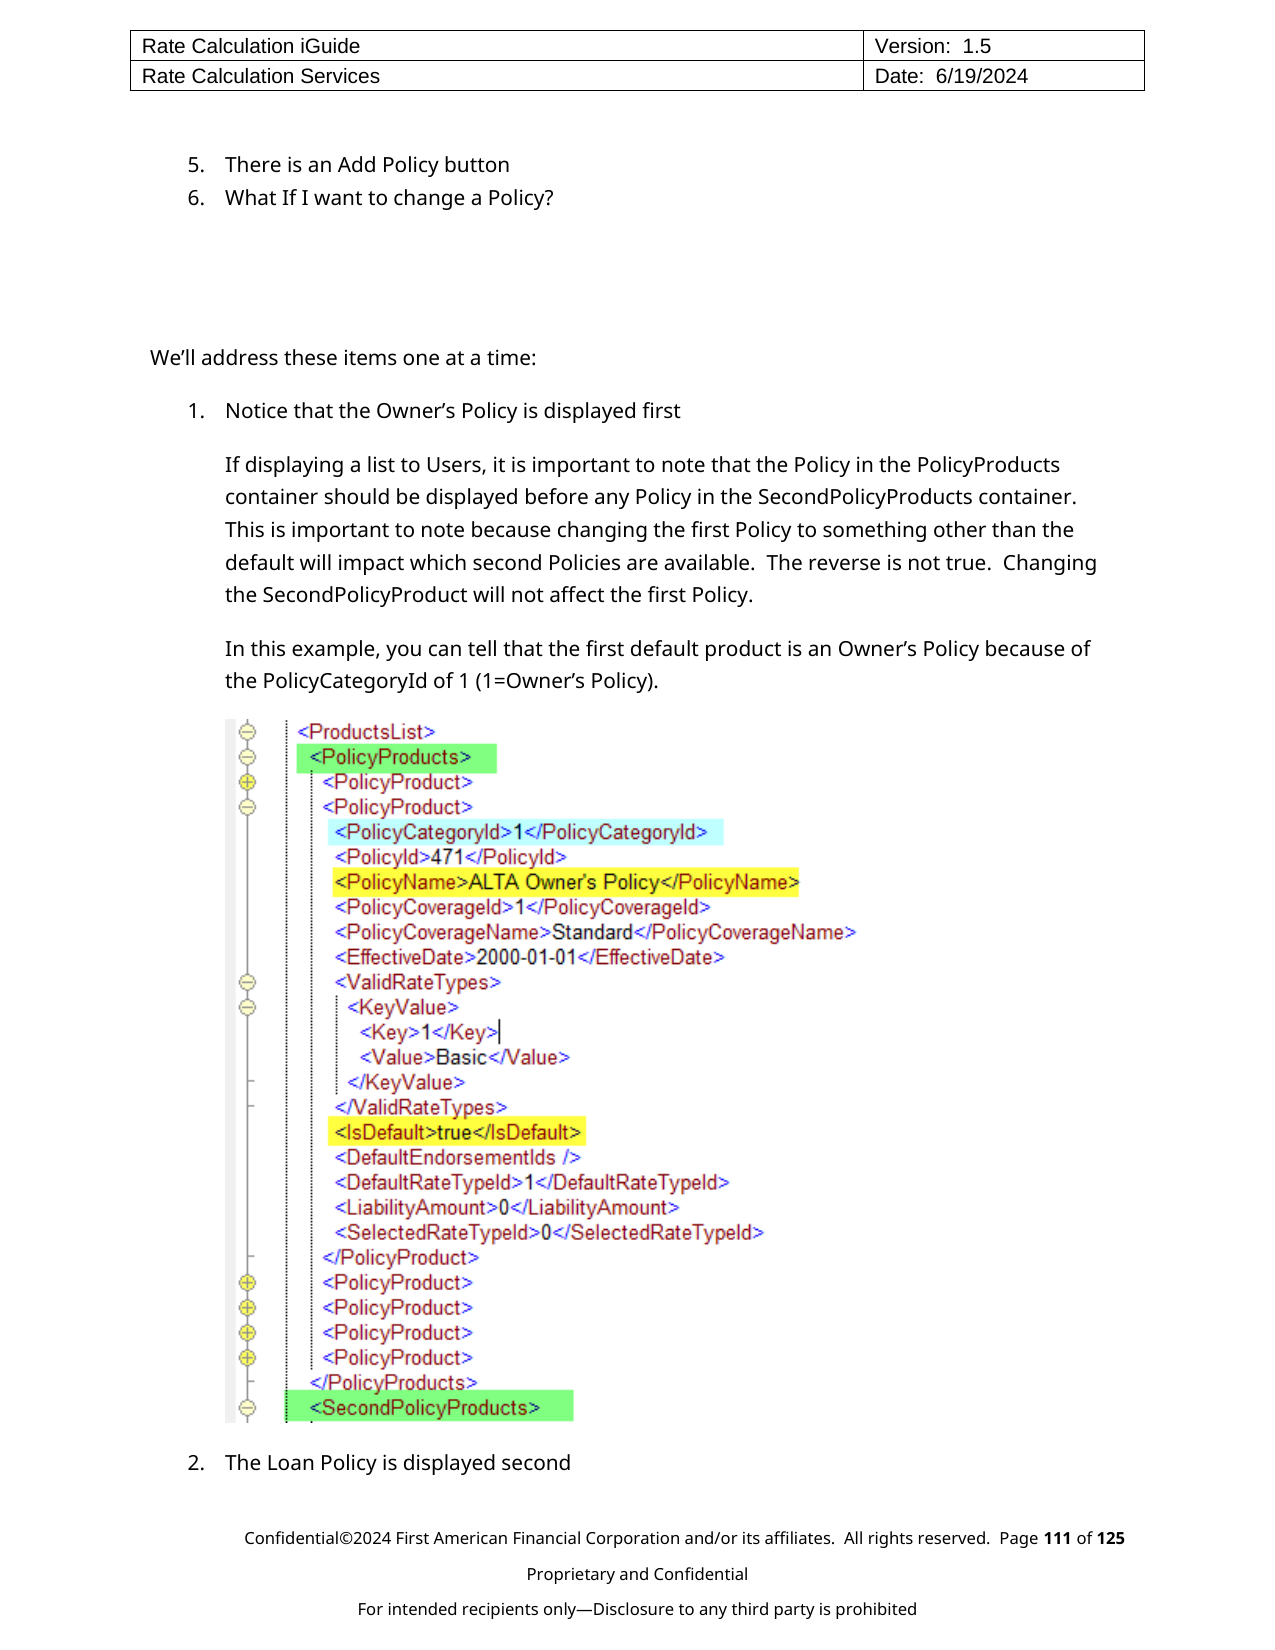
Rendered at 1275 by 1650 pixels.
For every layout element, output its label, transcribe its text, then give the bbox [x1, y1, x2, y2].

text If displaying a list to Users, it is important to note that the Policy in the PolicyProducts container should be displayed before any Policy in the SecondPolicyProducts container. This is important to note because changing the first Policy to something other than the default will impact which second Policies are available. The reverse is not true. Changing the SecondPolicyProduct will not affect the first Policy. [225, 450, 1125, 609]
text We’ll address these items one at a time: [150, 343, 1125, 371]
list Notice that the Owner’s Policy is displayed first [187, 396, 1125, 425]
picture [225, 719, 868, 1423]
list What If I want to change a Policy? [187, 183, 1125, 211]
list The Loan Policy is displayed second [187, 1448, 1125, 1476]
list There is an Add Policy button [187, 150, 1125, 178]
text In this example, you can tell that the first default product is an Owner’s Policy because of the PolicyCategoryId of 1 (1=Owner’s Policy). [225, 634, 1125, 695]
